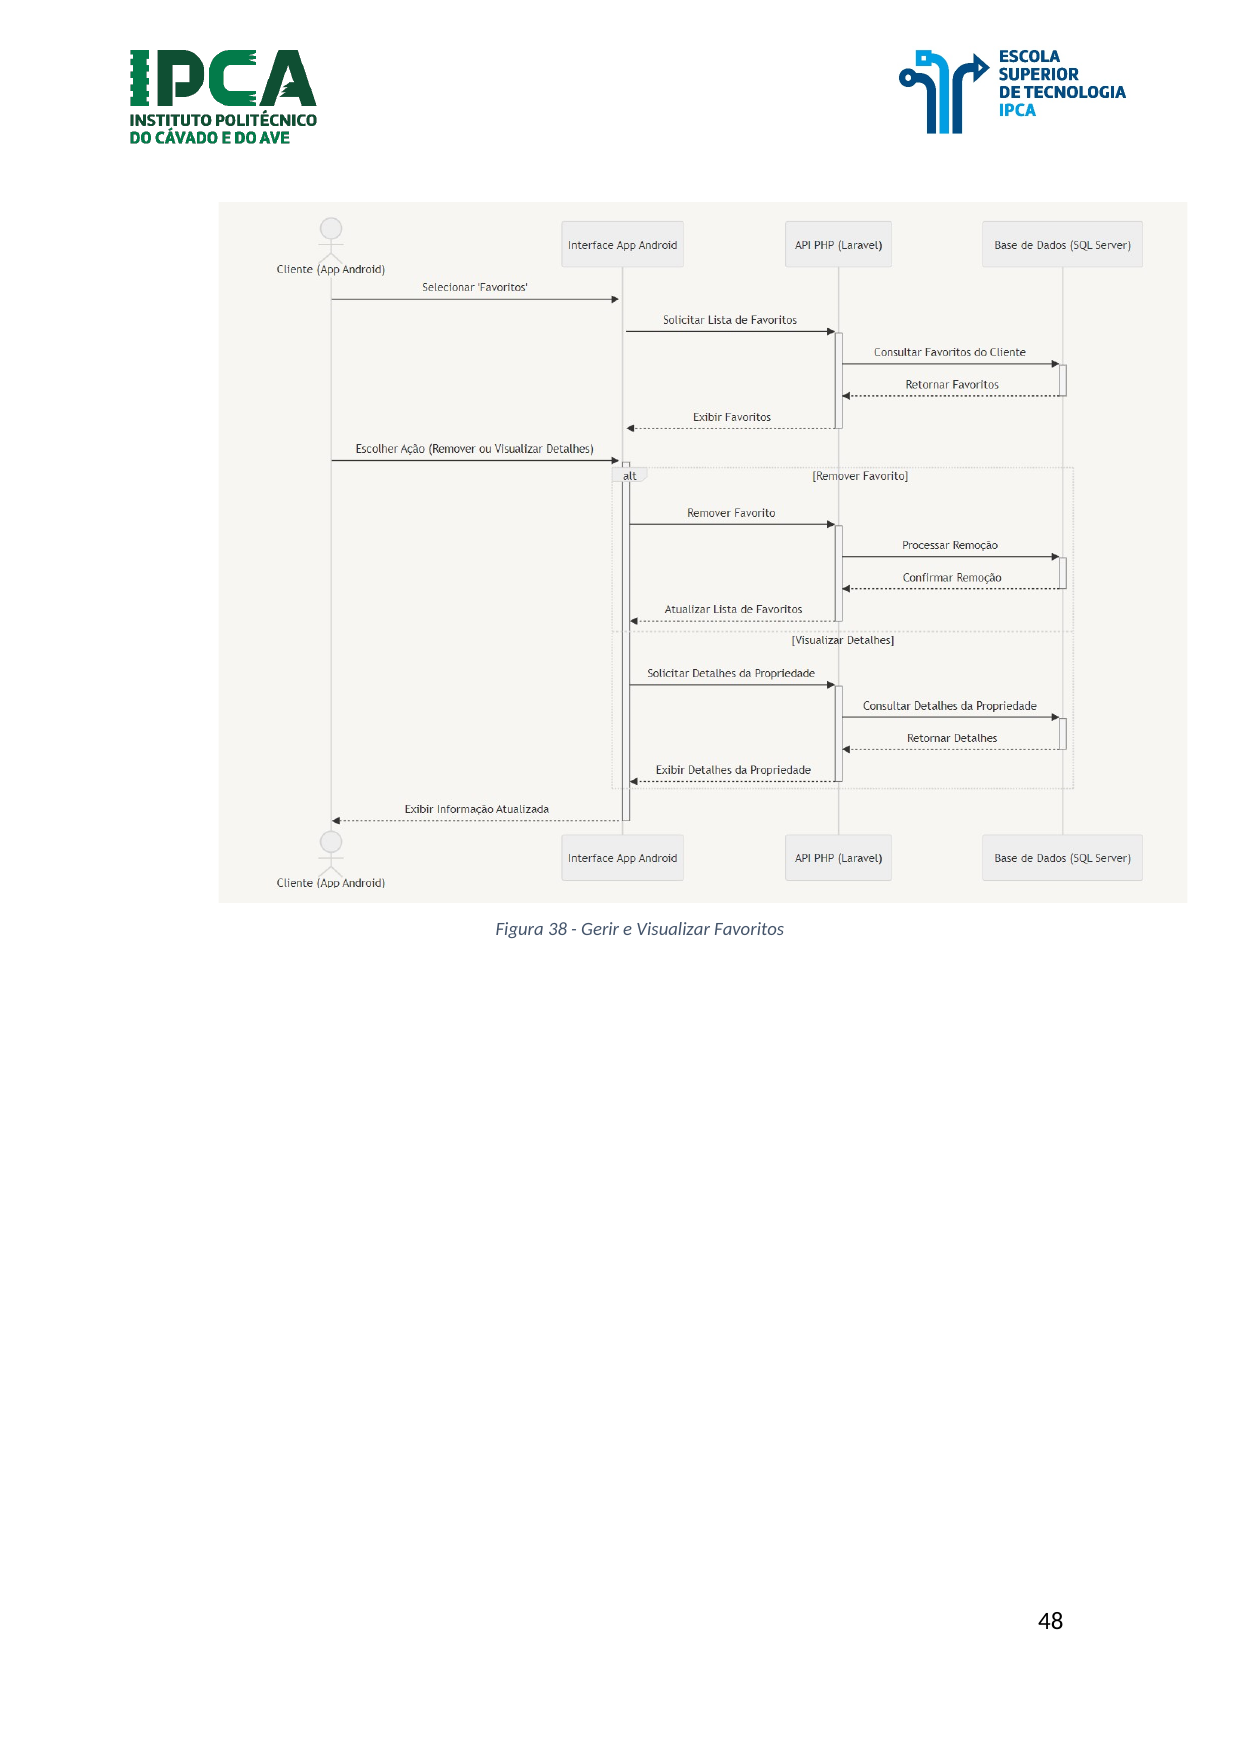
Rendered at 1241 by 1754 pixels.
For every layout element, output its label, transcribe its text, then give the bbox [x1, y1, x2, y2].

text Figura 38 - Gerir e Visualizar Favoritos [177, 917, 1063, 940]
picture [896, 46, 1132, 138]
picture [126, 46, 318, 144]
picture [218, 202, 1188, 903]
